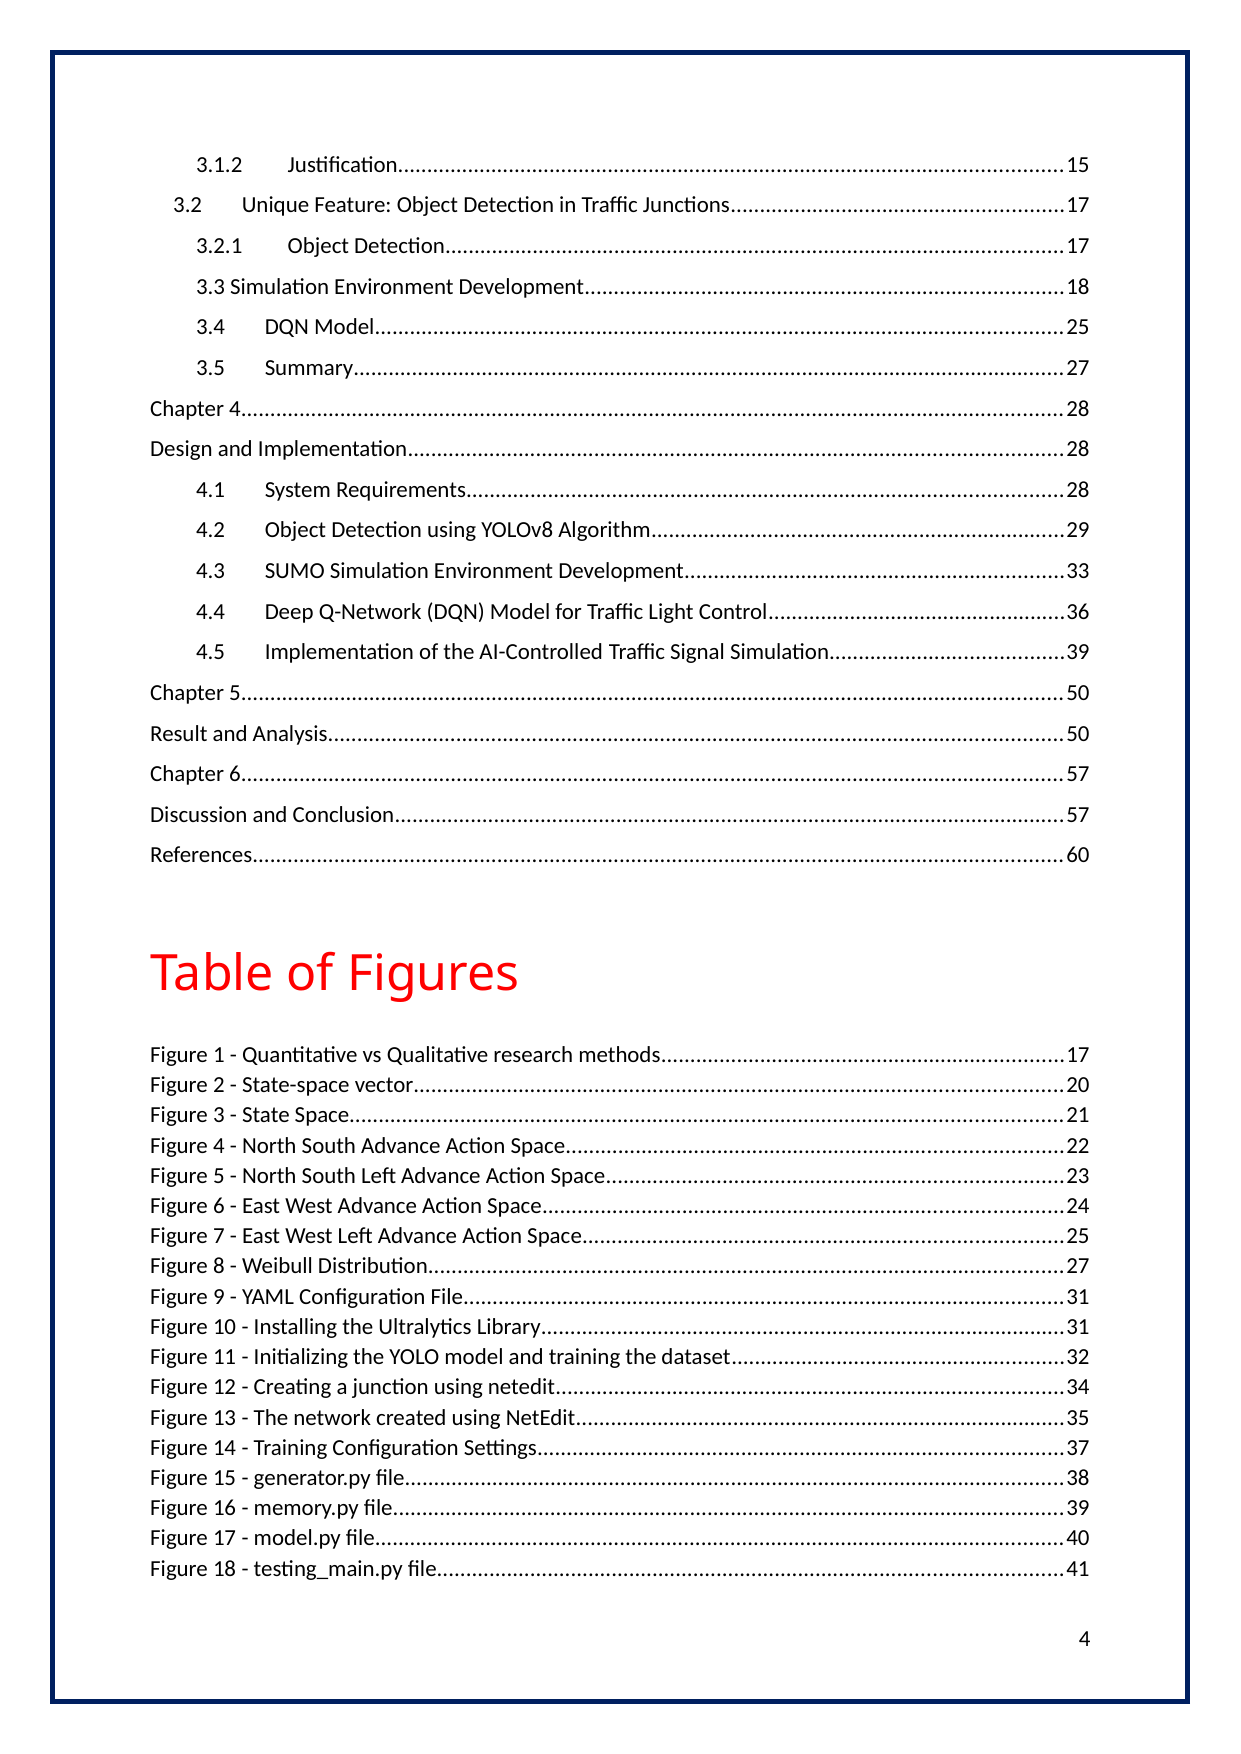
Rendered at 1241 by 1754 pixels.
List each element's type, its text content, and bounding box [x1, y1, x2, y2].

text Figure 12 - Creating a junction using netedit 34 [150, 1372, 1090, 1401]
text Figure 18 - testing_main.py file 41 [150, 1554, 1090, 1582]
text Figure 6 - East West Advance Action Space 24 [150, 1191, 1090, 1219]
text Figure 11 - Initializing the YOLO model and training the dataset 32 [150, 1342, 1090, 1370]
text Figure 4 - North South Advance Action Space 22 [150, 1131, 1090, 1159]
text Figure 14 - Training Configuration Settings 37 [150, 1433, 1090, 1461]
text Figure 13 - The network created using NetEdit 35 [150, 1403, 1090, 1431]
text Figure 7 - East West Left Advance Action Space 25 [150, 1221, 1090, 1249]
text Figure 2 - State-space vector 20 [150, 1070, 1090, 1098]
text Figure 10 - Installing the Ultralytics Library 31 [150, 1312, 1090, 1340]
text Figure 9 - YAML Configuration File 31 [150, 1282, 1090, 1310]
text Figure 16 - memory.py file 39 [150, 1493, 1090, 1521]
text Figure 8 - Weibull Distribution 27 [150, 1252, 1090, 1280]
text Figure 1 - Quantitative vs Qualitative research methods 17 [150, 1040, 1090, 1068]
text Figure 3 - State Space 21 [150, 1101, 1090, 1129]
text Figure 17 - model.py file 40 [150, 1523, 1090, 1552]
text Figure 5 - North South Left Advance Action Space 23 [150, 1161, 1090, 1189]
text Figure 15 - generator.py file 38 [150, 1463, 1090, 1491]
subtitle Table of Figures [150, 936, 1090, 1004]
